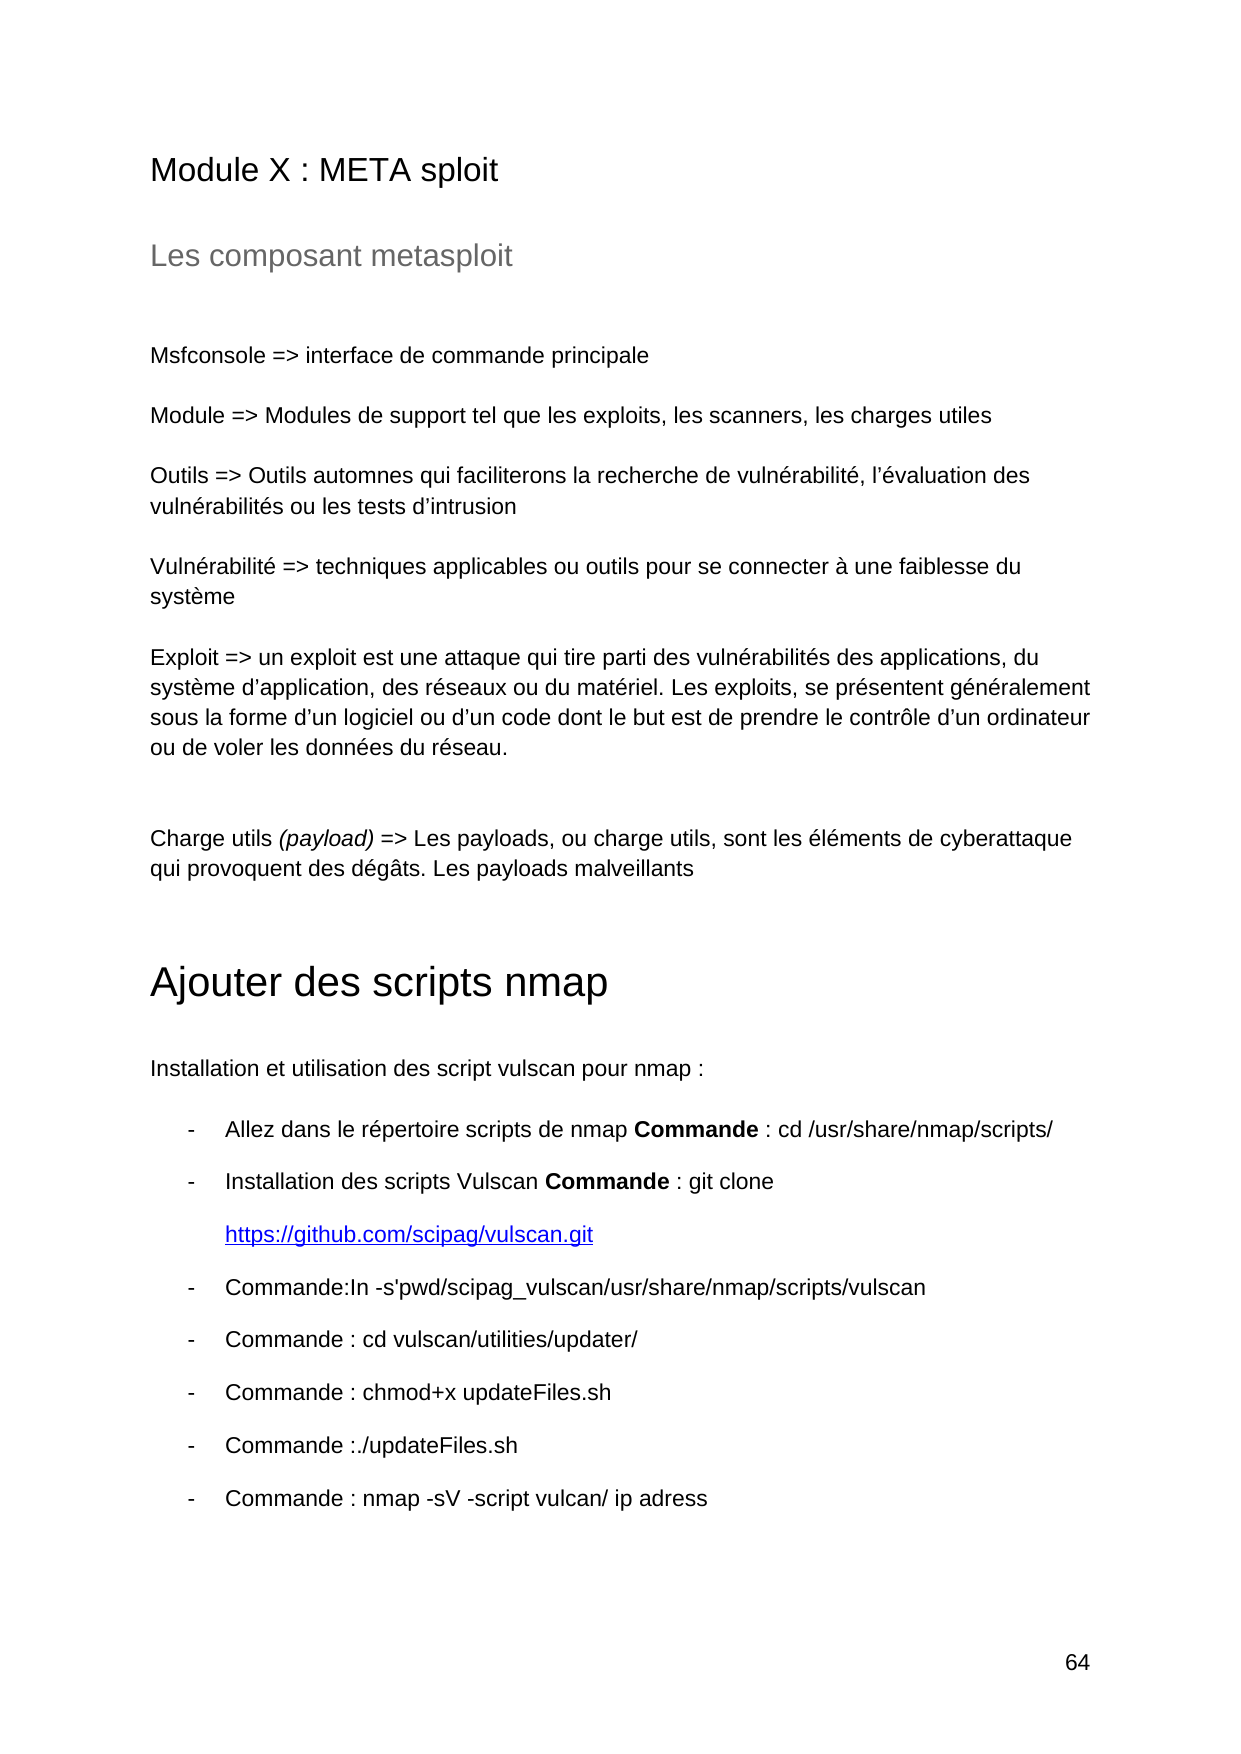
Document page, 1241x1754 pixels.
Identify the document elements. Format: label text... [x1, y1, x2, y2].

list Commande : chmod+x updateFiles.sh [187, 1379, 1090, 1405]
list Allez dans le répertoire scripts de nmap Commande : cd /usr/share/nmap/scripts/ [187, 1116, 1090, 1142]
list Commande :./updateFiles.sh [187, 1432, 1090, 1458]
subtitle Module X : META sploit [150, 150, 1090, 188]
subtitle Les composant metasploit [150, 237, 1090, 273]
text Module => Modules de support tel que les exploits, les scanners, les charges utiles [150, 402, 1090, 428]
list Commande : nmap -sV -script vulcan/ ip adress [187, 1484, 1090, 1511]
text Installation et utilisation des script vulscan pour nmap : [150, 1055, 1090, 1081]
text Exploit => un exploit est une attaque qui tire parti des vulnérabilités des applications, du système d’application, des réseaux ou du matériel. Les exploits, se présentent généralement sous la forme d’un logiciel ou d’un code dont le but est de prendre le contrôle d’un ordinateur ou de voler les données du réseau. [150, 644, 1090, 761]
text Outils => Outils automnes qui faciliterons la recherche de vulnérabilité, l’évaluation des vulnérabilités ou les tests d’intrusion [150, 462, 1090, 519]
list Commande : cd vulscan/utilities/updater/ [187, 1326, 1090, 1353]
subtitle Ajouter des scripts nmap [150, 957, 1090, 1005]
text Msfconsole => interface de commande principale [150, 342, 1090, 368]
text Vulnérabilité => techniques applicables ou outils pour se connecter à une faiblesse du système [150, 553, 1090, 610]
list Installation des scripts Vulscan Commande : git clone https://github.com/scipag/vulscan.git [187, 1168, 1090, 1247]
text Charge utils (payload) => Les payloads, ou charge utils, sont les éléments de cyberattaque qui provoquent des dégâts. Les payloads malveillants [150, 825, 1090, 882]
list Commande:In -s'pwd/scipag_vulscan/usr/share/nmap/scripts/vulscan [187, 1274, 1090, 1300]
